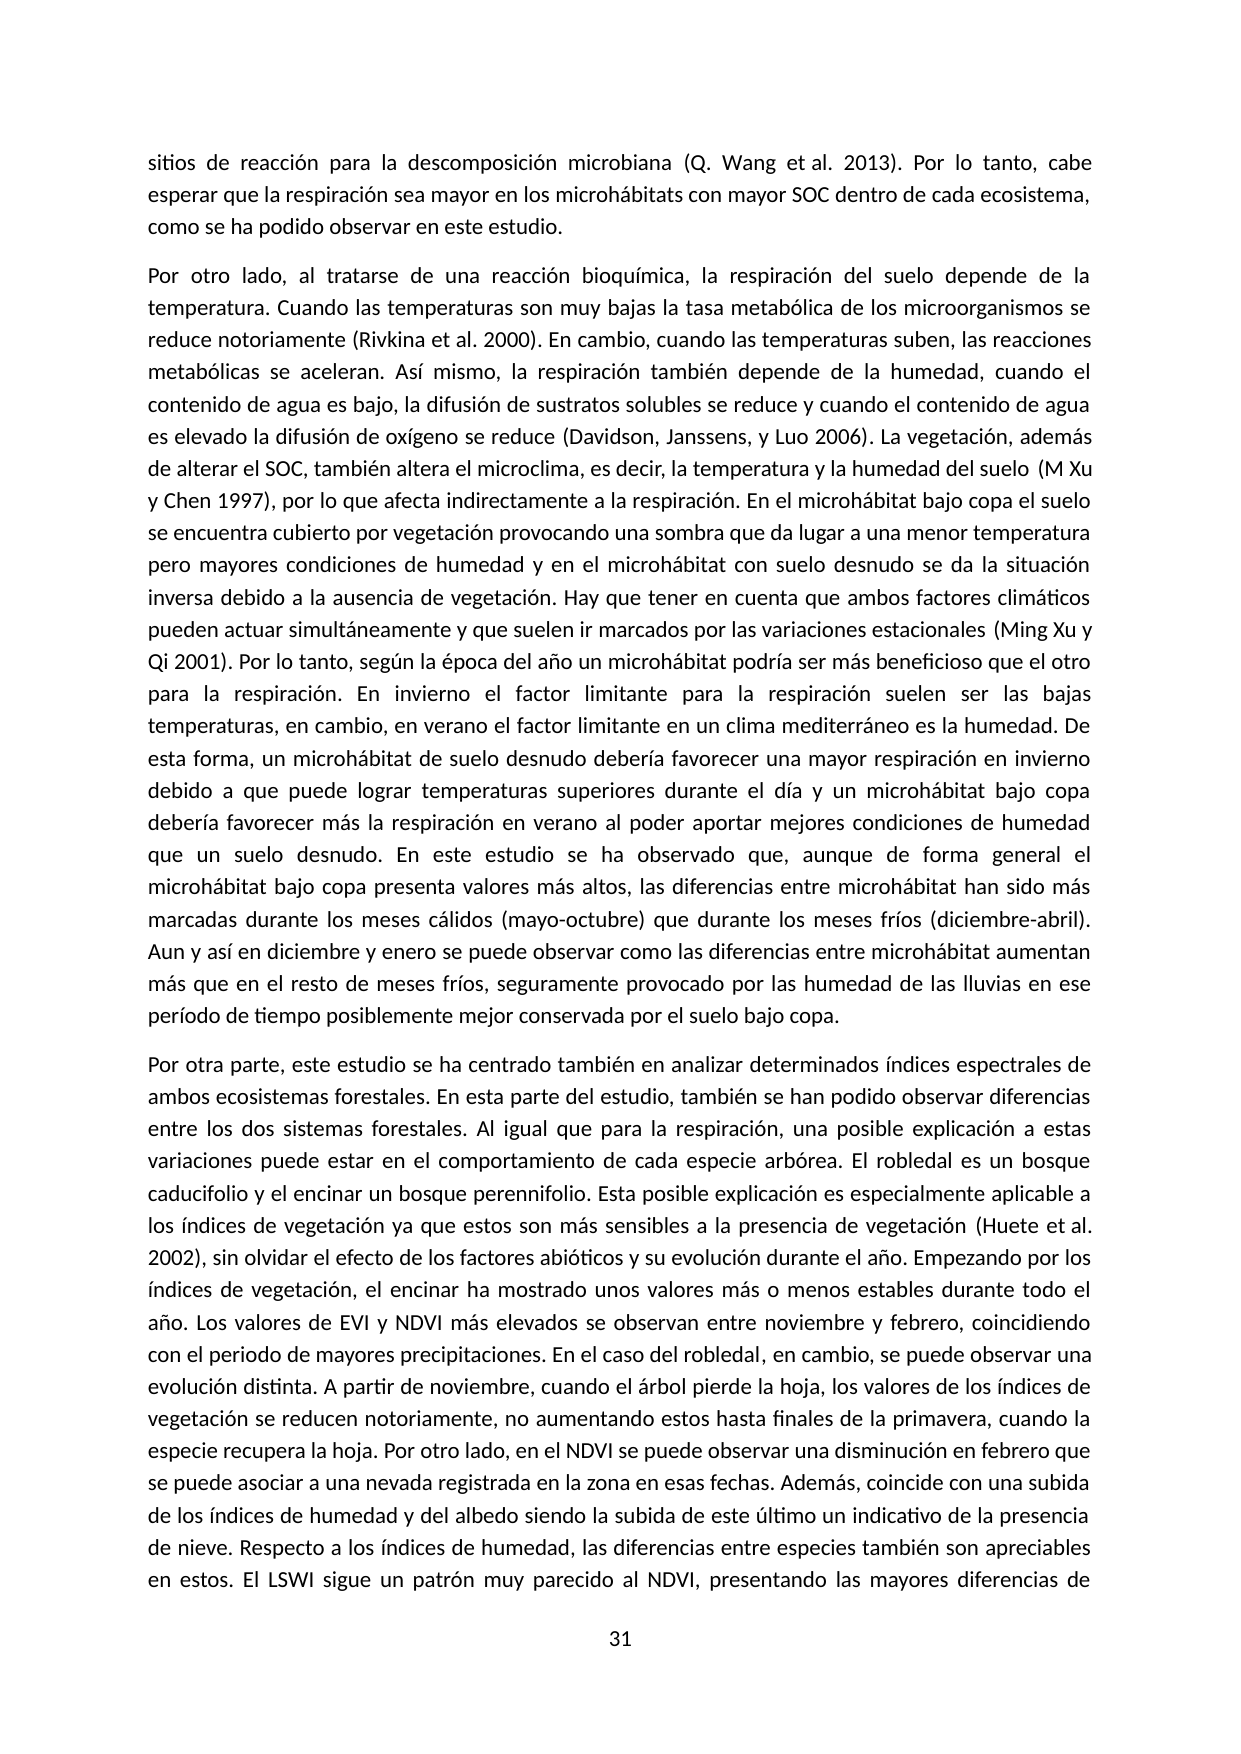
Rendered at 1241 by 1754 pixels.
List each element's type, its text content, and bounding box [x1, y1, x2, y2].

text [148, 148, 1092, 240]
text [148, 1050, 1092, 1593]
text Por otro lado, al tratarse de una reacción bioquímica la respiración del suelo depende de la temperatura. Cuando las temperaturas son muy bajas la tasa metabólica de los microorganismos se reduce notoriamente (Rivkina et al. 2000). En cambio, cuando las temperaturas suben, las reacciones metabólicas se aceleran. Así mismo, la respiración también depende de la humedad, cuando el contenido de agua es bajo, la difusión de sustratos solubles se reduce y cuando el contenido de agua es elevado la difusión de oxígeno se reduce (Davidson, Janssens, y Luo 2006). La vegetación, además de alterar el SOC, también altera el microclima, es decir, la temperatura y la humedad del suelo (M Xu y Chen 1997), por lo que afecta indirectamente a la respiración. En el microhábitat bajo copa el suelo se encuentra cubierto por vegetación provocando una sombra que da lugar a una menor temperatura pero mayores condiciones de humedad y en el microhábitat con suelo desnudo se da la situación inversa debido a la ausencia de vegetación. Hay que tener en cuenta que ambos factores climáticos pueden actuar simultáneamente y que suelen ir marcados por las variaciones estacionales (Ming Xu y Qi 2001). Por lo tanto, según la época del año un microhábitat podría ser más beneficioso que el otro para la respiración. En invierno el factor limitante para la respiración suelen ser las bajas temperaturas, en cambio, en verano el factor limitante en un clima mediterráneo es la humedad. De esta forma, un microhábitat de suelo desnudo debería favorecer una mayor respiración en invierno debido a que puede lograr temperaturas superiores durante el día y un microhábitat bajo copa debería favorecer más la respiración en verano al poder aportar mejores condiciones de humedad que un suelo desnudo. En este estudio se ha observado que, aunque de forma general el microhábitat bajo copa presenta valores más altos, las diferencias entre microhábitat han sido más marcadas durante los meses cálidos (mayo-octubre) que durante los meses fríos (diciembre-abril). Aun y así en diciembre y enero se puede observar como las diferencias entre microhábitat aumentan más que en el resto de meses fríos, seguramente provocado por las humedad de las lluvias en ese período de tiempo posiblemente mejor conservada por el suelo bajo copa. [148, 261, 1092, 1029]
